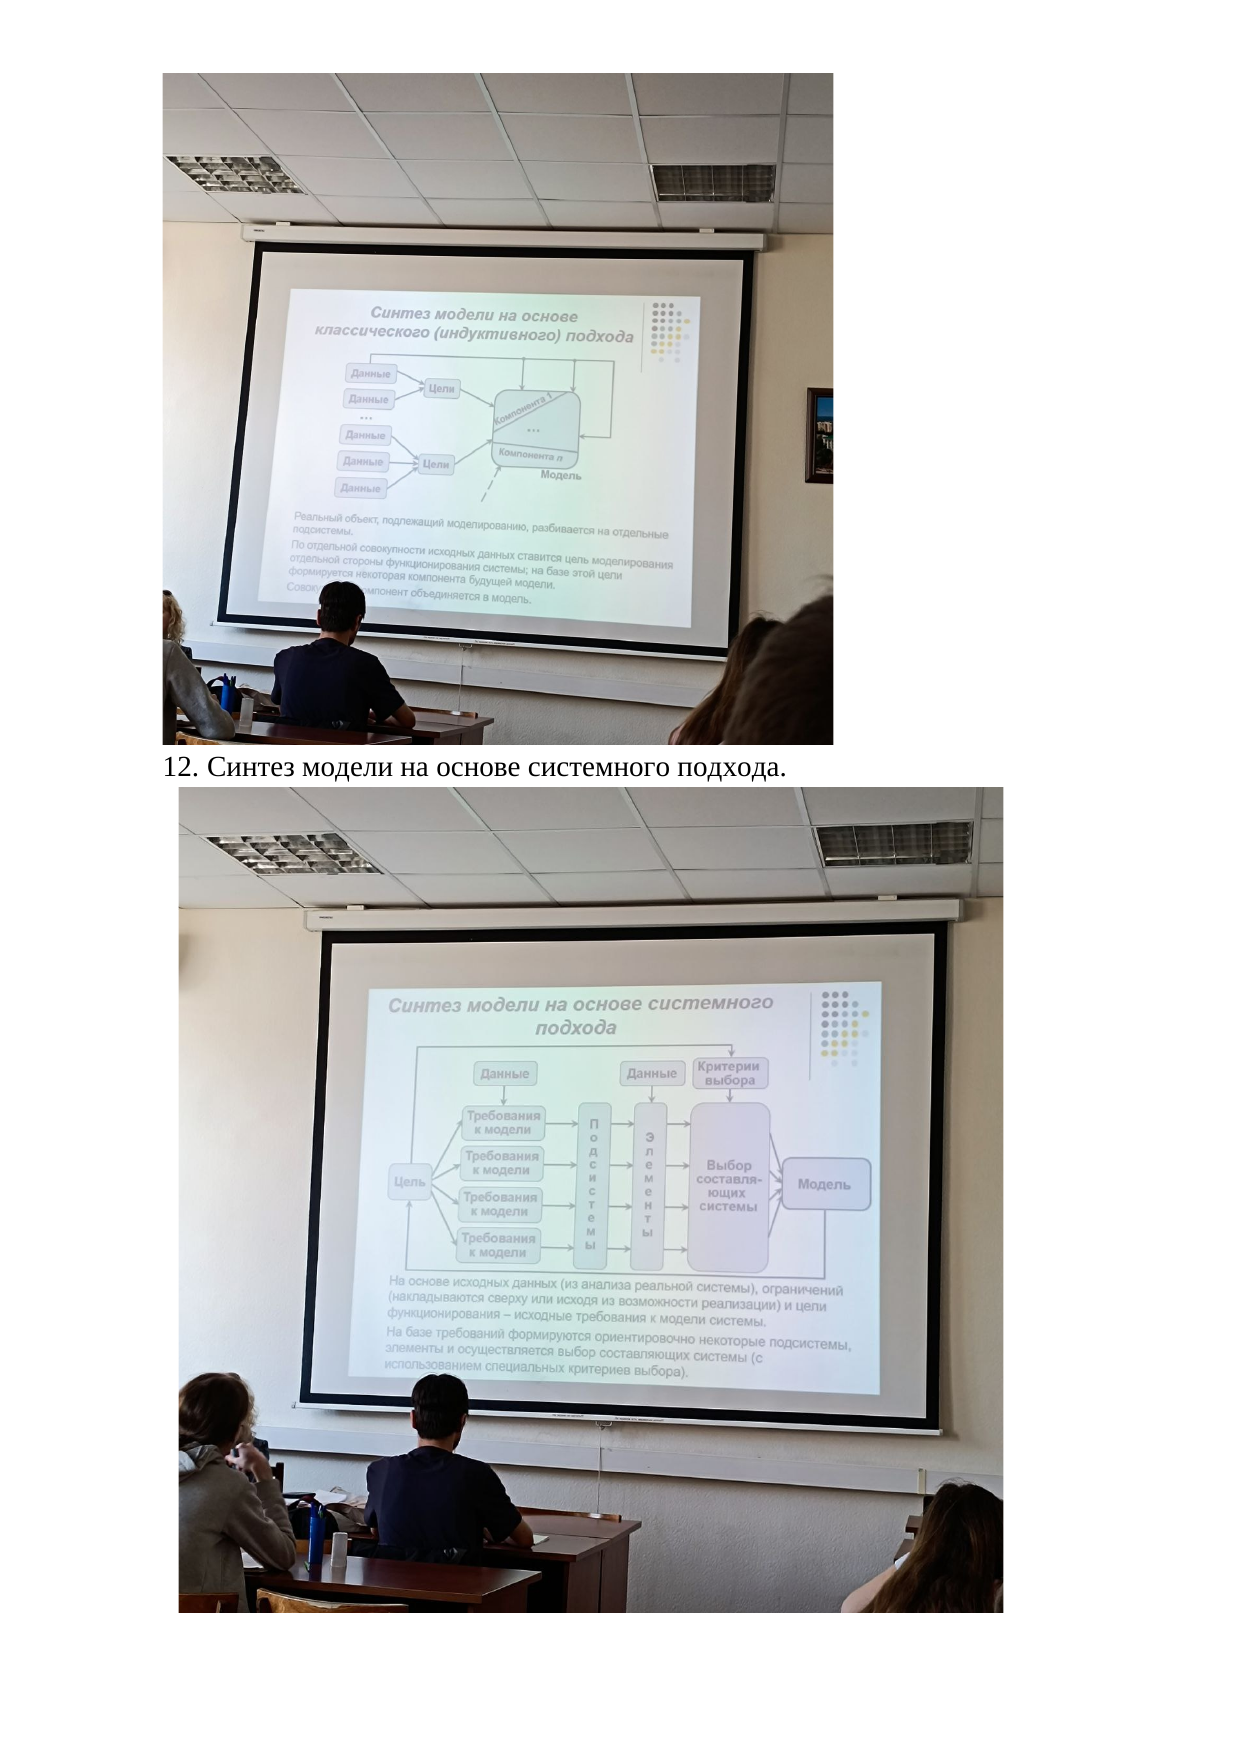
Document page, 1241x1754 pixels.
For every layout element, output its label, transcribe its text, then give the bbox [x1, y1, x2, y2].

picture [162, 73, 834, 745]
picture [178, 787, 1004, 1613]
list Синтез модели на основе системного подхода. [103, 749, 1152, 782]
